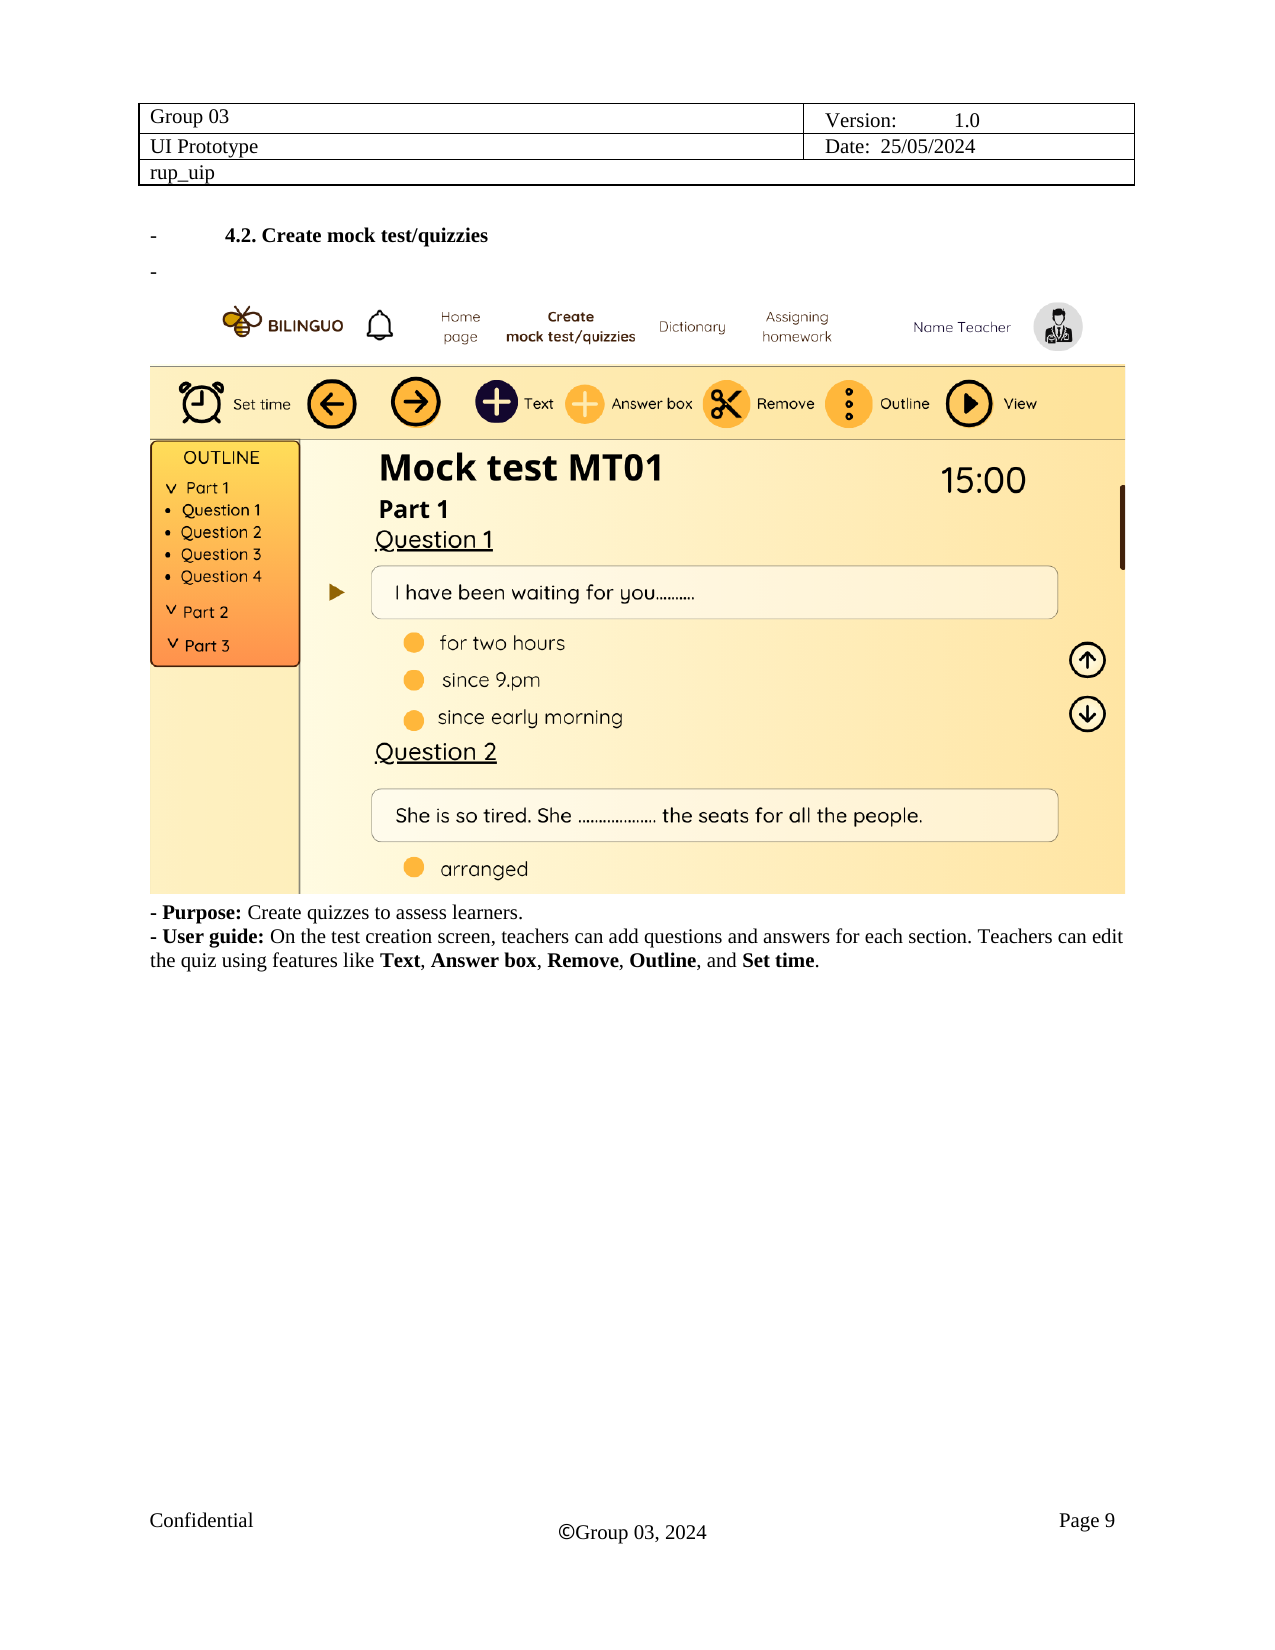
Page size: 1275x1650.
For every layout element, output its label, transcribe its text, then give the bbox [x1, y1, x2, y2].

text - User guide: On the test creation screen, teachers can add questions and answers for each section. Teachers can edit the quiz using features like Text, Answer box, Remove, Outline, and Set time. [150, 924, 1125, 972]
subtitle 4.2. Create mock test/quizzies [150, 222, 1125, 247]
picture [150, 283, 1125, 894]
text - Purpose: Create quizzes to assess learners. [150, 900, 1125, 924]
